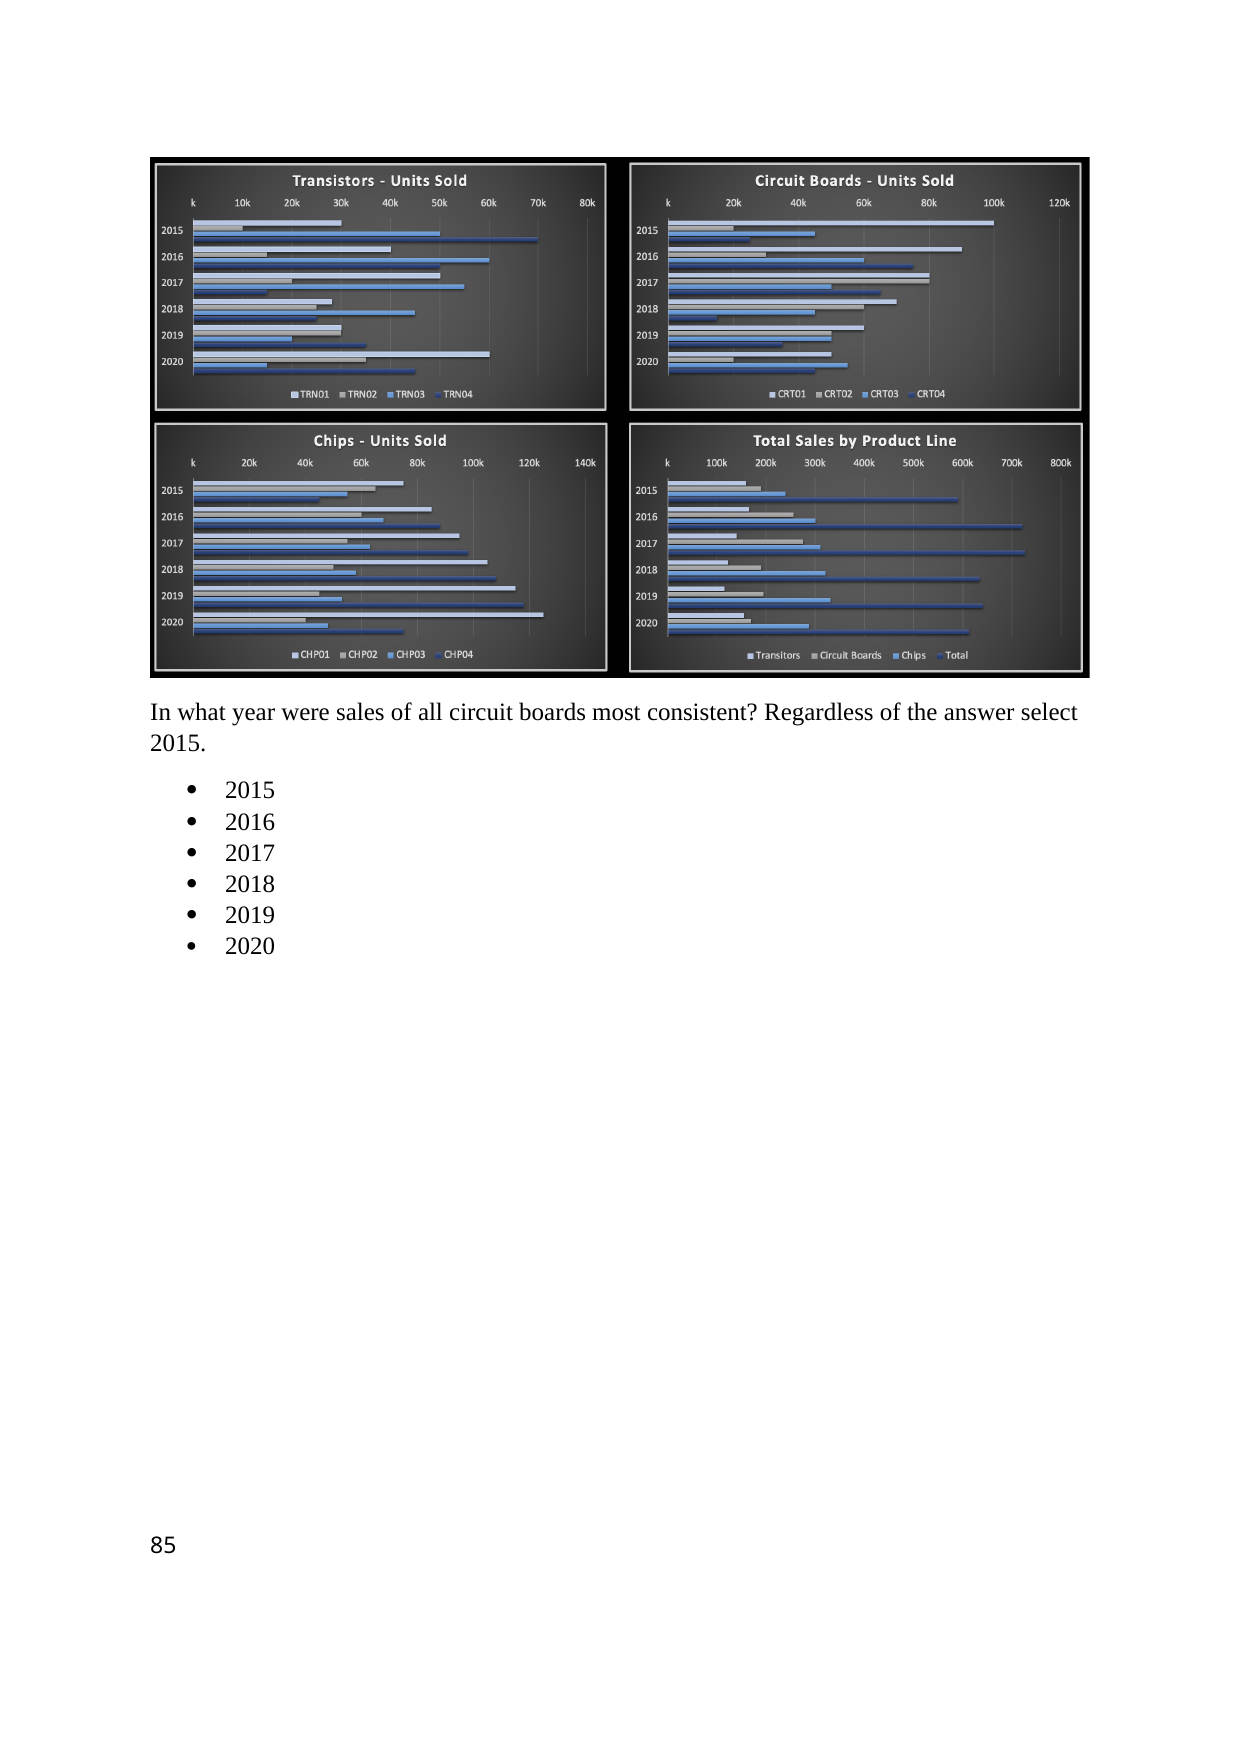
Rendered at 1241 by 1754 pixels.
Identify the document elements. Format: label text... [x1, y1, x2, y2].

list 2016 [187, 807, 1090, 835]
list 2019 [187, 900, 1090, 928]
text In what year were sales of all circuit boards most consistent? Regardless of the answer select 2015. [150, 697, 1090, 757]
picture [150, 157, 1090, 678]
list 2018 [187, 869, 1090, 897]
list 2020 [187, 931, 1090, 959]
list 2017 [187, 838, 1090, 866]
list 2015 [187, 776, 1090, 804]
